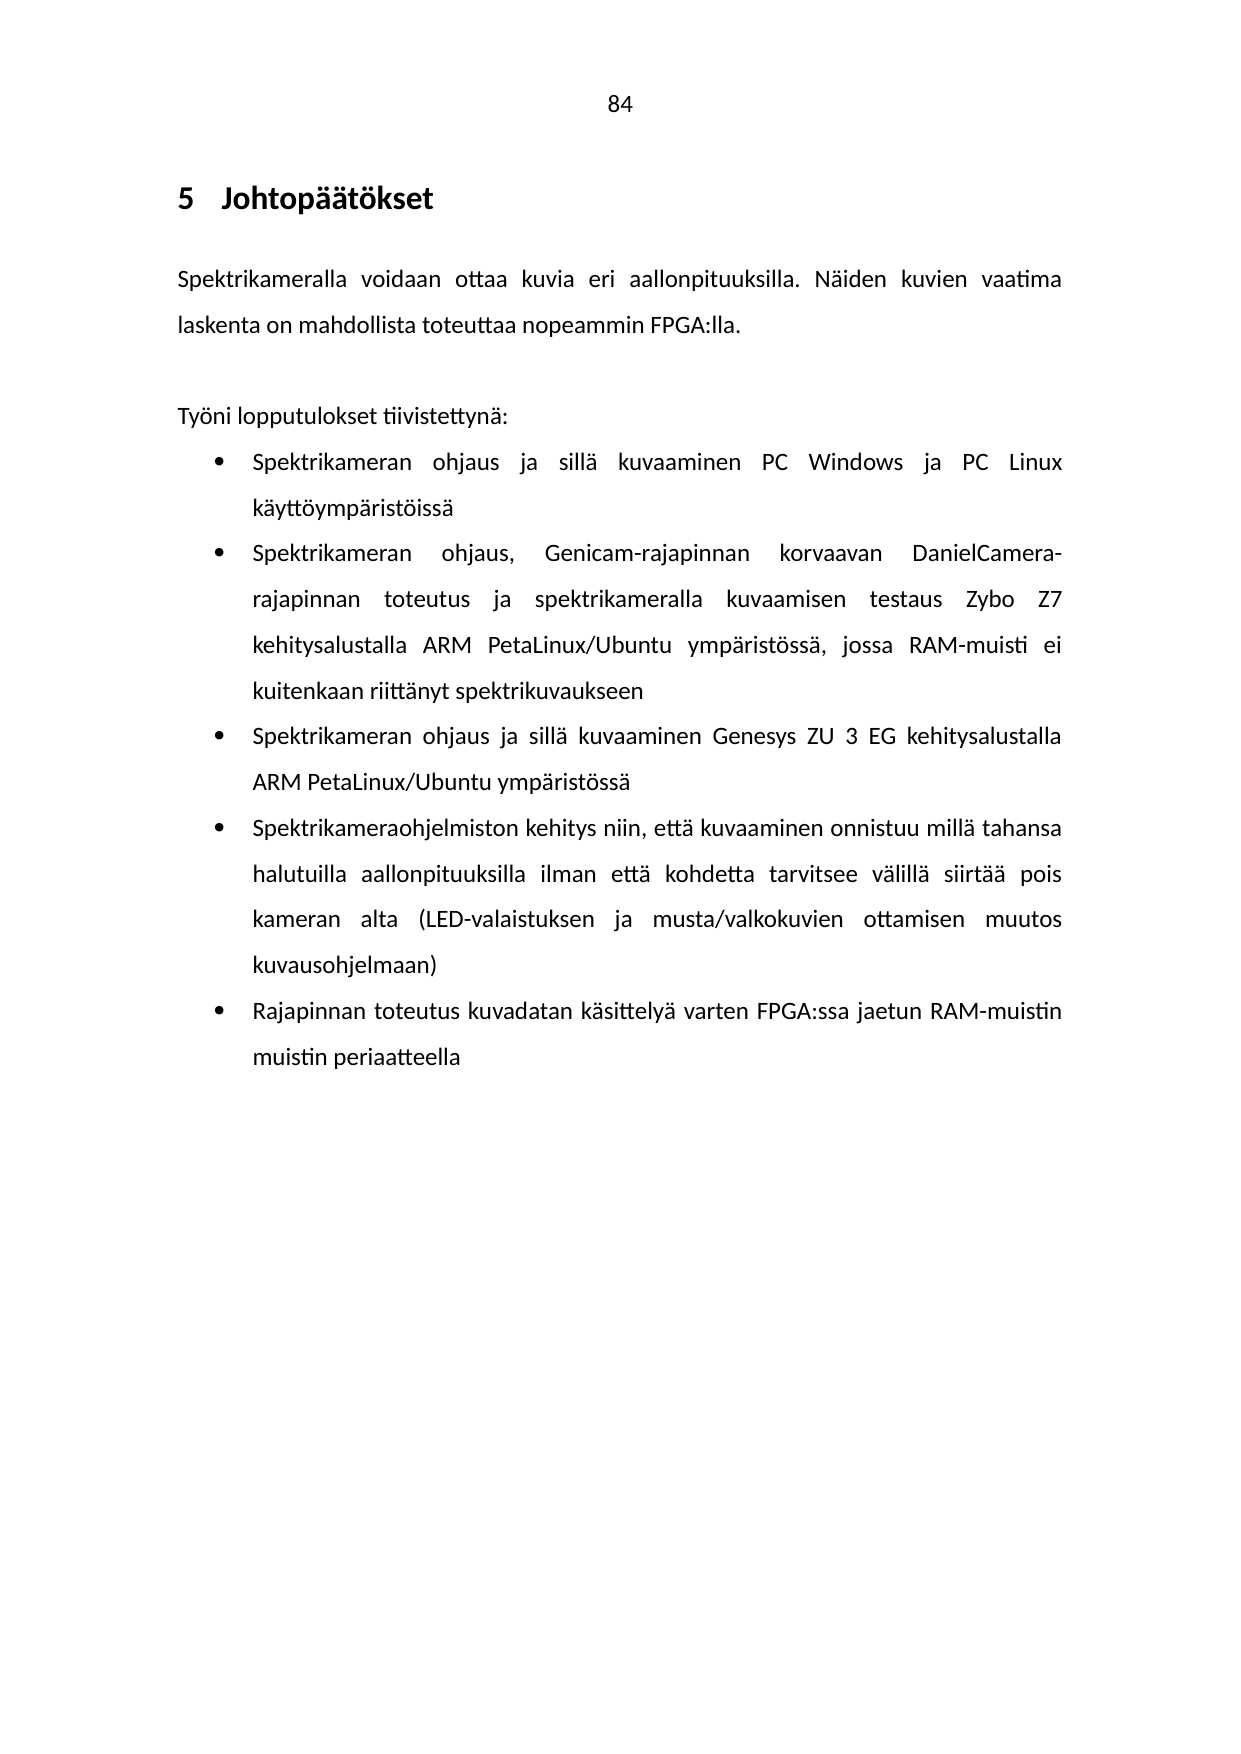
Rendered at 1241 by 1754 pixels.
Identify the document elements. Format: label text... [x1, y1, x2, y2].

list Spektrikameran ohjaus ja sillä kuvaaminen PC Windows ja PC Linux käyttöympäristöissä [215, 446, 1063, 522]
list Rajapinnan toteutus kuvadatan käsittelyä varten FPGA:ssa jaetun RAM-muistin muistin periaatteella [215, 995, 1063, 1071]
list Spektrikameran ohjaus ja sillä kuvaaminen Genesys ZU 3 EG kehitysalustalla ARM PetaLinux/Ubuntu ympäristössä [215, 721, 1063, 797]
list Spektrikameran ohjaus, Genicam-rajapinnan korvaavan DanielCamera-rajapinnan toteutus ja spektrikameralla kuvaamisen testaus Zybo Z7 kehitysalustalla ARM PetaLinux/Ubuntu ympäristössä, jossa RAM-muisti ei kuitenkaan riittänyt spektrikuvaukseen [215, 538, 1063, 705]
subtitle Johtopäätökset [177, 177, 1063, 218]
list Spektrikameraohjelmiston kehitys niin, että kuvaaminen onnistuu millä tahansa halutuilla aallonpituuksilla ilman että kohdetta tarvitsee välillä siirtää pois kameran alta (LED-valaistuksen ja musta/valkokuvien ottamisen muutos kuvausohjelmaan) [215, 812, 1063, 980]
text Työni lopputulokset tiivistettynä: [177, 400, 1063, 431]
text Spektrikameralla voidaan ottaa kuvia eri aallonpituuksilla. Näiden kuvien vaatima laskenta on mahdollista toteuttaa nopeammin FPGA:lla. [177, 263, 1063, 339]
